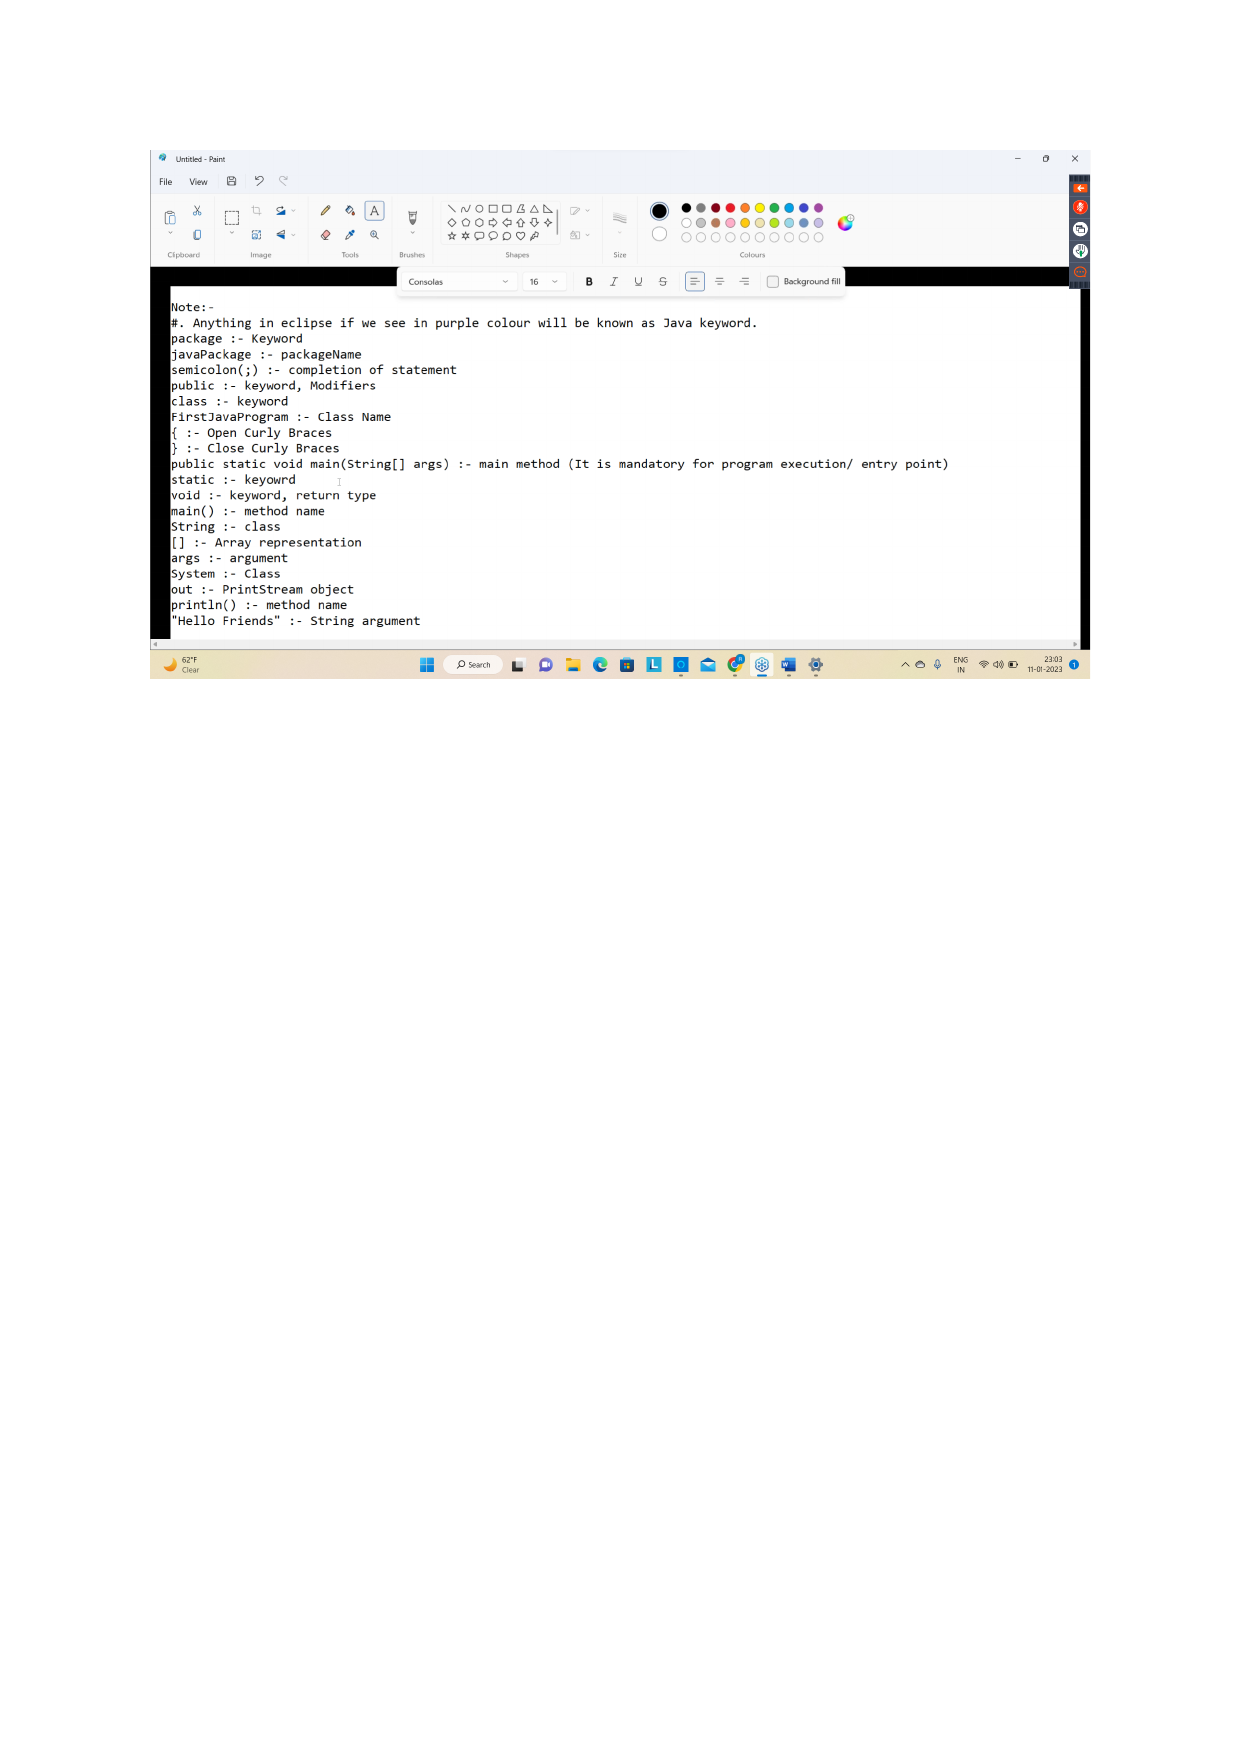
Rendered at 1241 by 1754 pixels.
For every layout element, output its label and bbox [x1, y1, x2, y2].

picture [150, 150, 1091, 679]
